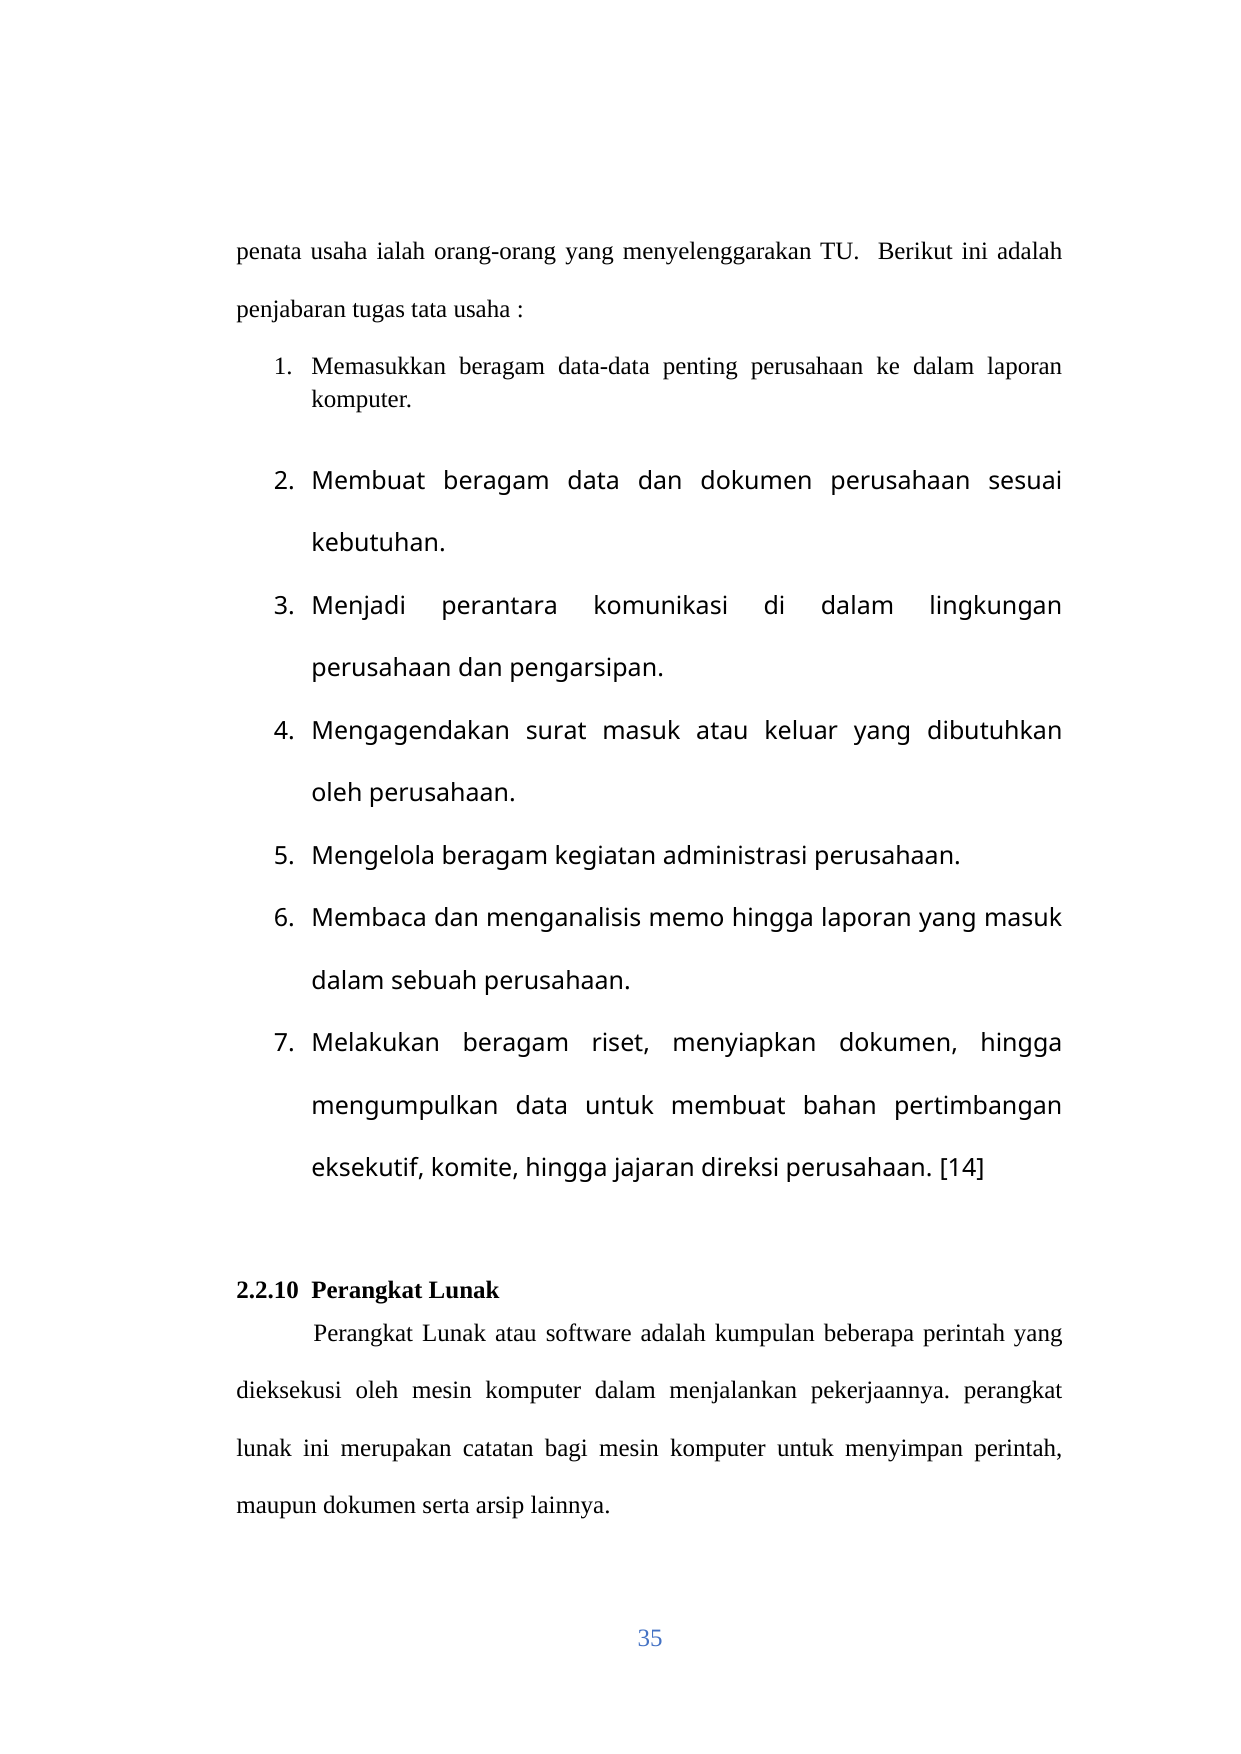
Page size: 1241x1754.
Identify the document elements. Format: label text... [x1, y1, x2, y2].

list Menjadi perantara komunikasi di dalam lingkungan perusahaan dan pengarsipan. [274, 559, 1063, 684]
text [236, 236, 1063, 322]
list Memasukkan beragam data-data penting perusahaan ke dalam laporan komputer. [274, 351, 1063, 413]
list Mengelola beragam kegiatan administrasi perusahaan. [274, 809, 1063, 871]
list Membaca dan menganalisis memo hingga laporan yang masuk dalam sebuah perusahaan. [274, 871, 1063, 996]
text Perangkat Lunak [236, 1275, 1063, 1304]
list Mengagendakan surat masuk atau keluar yang dibutuhkan oleh perusahaan. [274, 684, 1063, 809]
list Membuat beragam data dan dokumen perusahaan sesuai kebutuhan. [274, 434, 1063, 559]
text Perangkat Lunak atau software adalah kumpulan beberapa perintah yang dieksekusi oleh mesin komputer dalam menjalankan pekerjaannya. perangkat lunak ini merupakan catatan bagi mesin komputer untuk menyimpan perintah, maupun dokumen serta arsip lainnya. [236, 1318, 1063, 1519]
list Melakukan beragam riset, menyiapkan dokumen, hingga mengumpulkan data untuk membuat bahan pertimbangan eksekutif, komite, hingga jajaran direksi perusahaan. [14] [274, 996, 1063, 1184]
